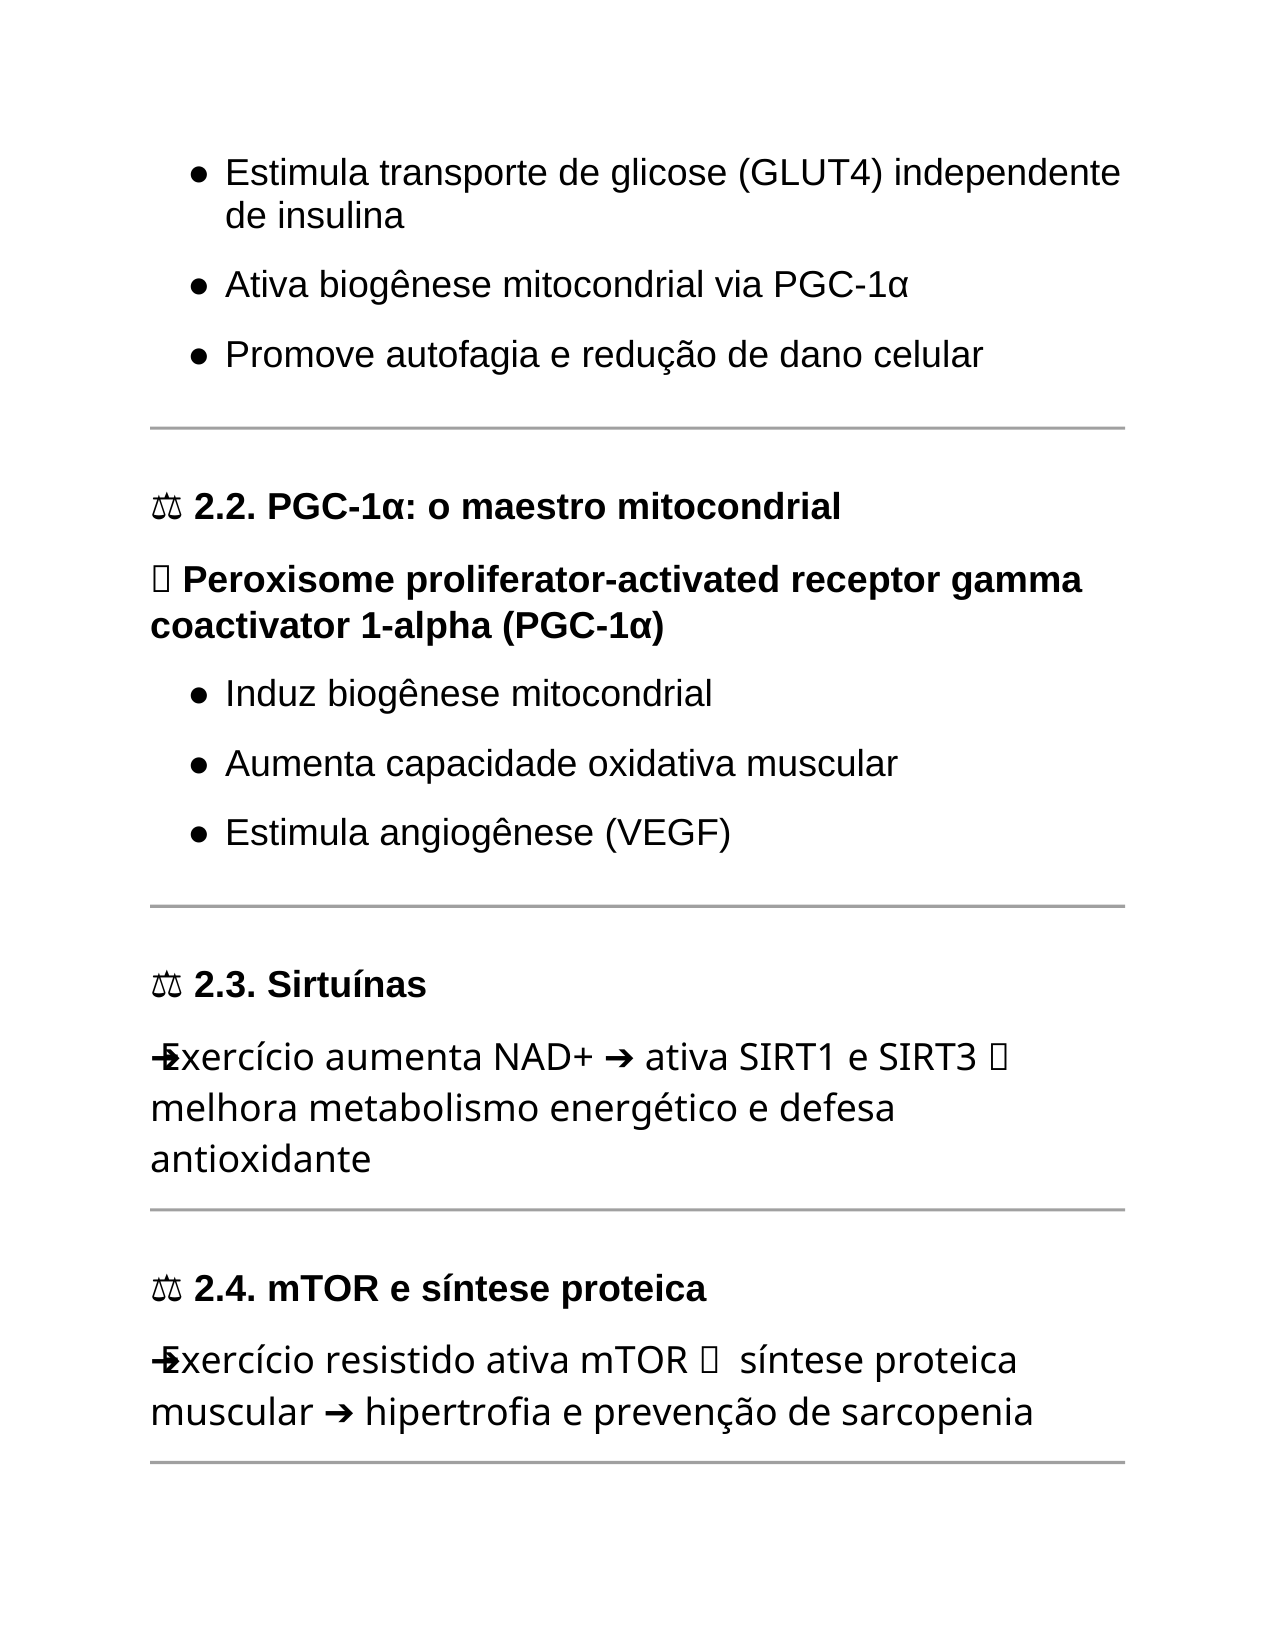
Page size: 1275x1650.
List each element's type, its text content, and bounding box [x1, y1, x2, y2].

list Promove autofagia e redução de dano celular [187, 332, 1125, 402]
list Aumenta capacidade oxidativa muscular [187, 741, 1125, 810]
subtitle ⚖️ 2.4. mTOR e síntese proteica [150, 1266, 1125, 1309]
list Estimula angiogênese (VEGF) [187, 810, 1125, 880]
text ✅ Exercício aumenta NAD+ ➔ ativa SIRT1 e SIRT3 ➔ melhora metabolismo energético e defesa antioxidante [150, 1030, 1125, 1183]
subtitle ⚖️ 2.2. PGC-1α: o maestro mitocondrial [150, 484, 1125, 527]
list Induz biogênese mitocondrial [187, 671, 1125, 741]
text ✅ Exercício resistido ativa mTOR ➔ síntese proteica muscular ➔ hipertrofia e prevenção de sarcopenia [150, 1334, 1125, 1436]
list Estimula transporte de glicose (GLUT4) independente de insulina [187, 150, 1125, 263]
subtitle ⚖️ 2.3. Sirtuínas [150, 962, 1125, 1005]
list Ativa biogênese mitocondrial via PGC-1α [187, 263, 1125, 332]
text ✅ Peroxisome proliferator-activated receptor gamma coactivator 1-alpha (PGC-1α) [150, 552, 1125, 646]
